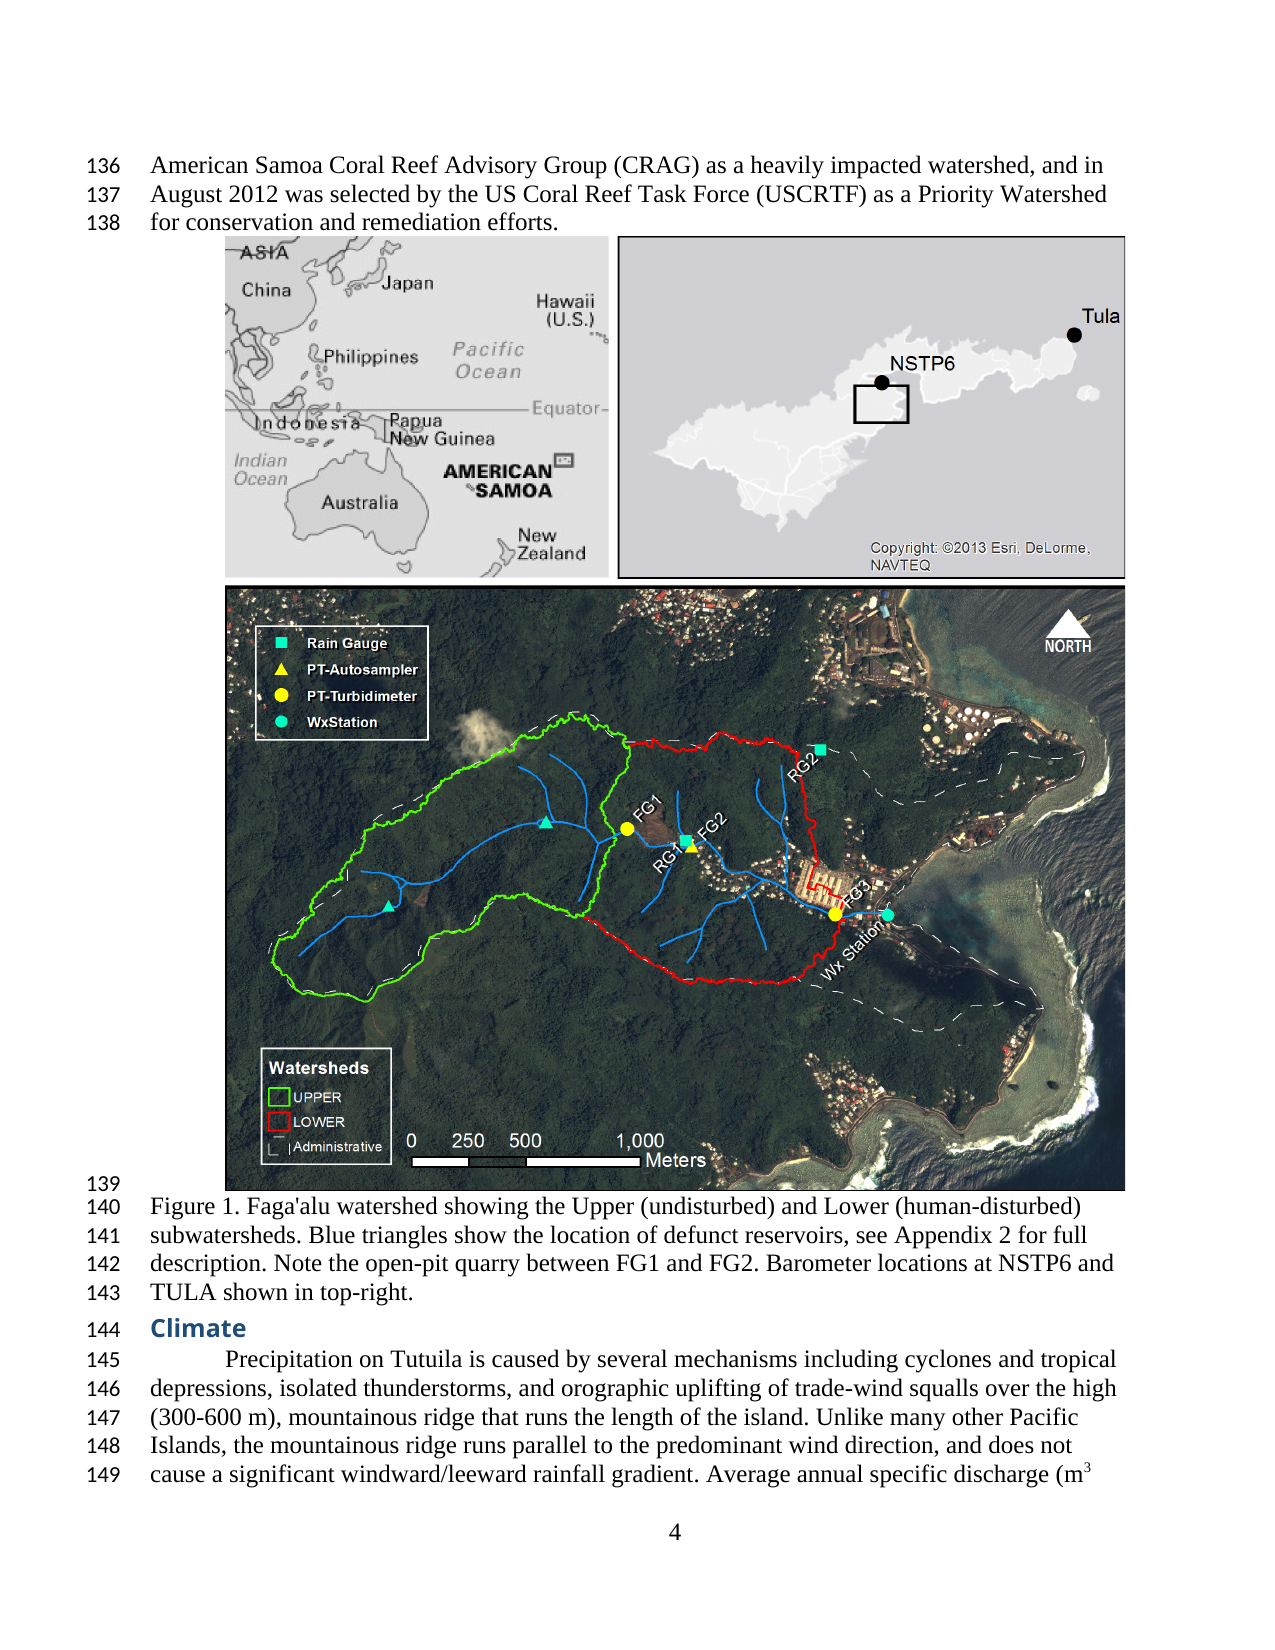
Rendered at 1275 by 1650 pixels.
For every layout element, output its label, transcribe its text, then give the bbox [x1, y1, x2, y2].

picture [225, 236, 1125, 1191]
subtitle Climate [150, 1310, 1125, 1344]
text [150, 150, 1125, 236]
text Figure 1. Faga'alu watershed showing the Upper (undisturbed) and Lower (human-disturbed) subwatersheds. Blue triangles show the location of defunct reservoirs, see Appendix 2 for full description. Note the open-pit quarry between FG1 and FG2. Barometer locations at NSTP6 and TULA shown in top-right. [150, 1191, 1125, 1306]
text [150, 1344, 1125, 1488]
